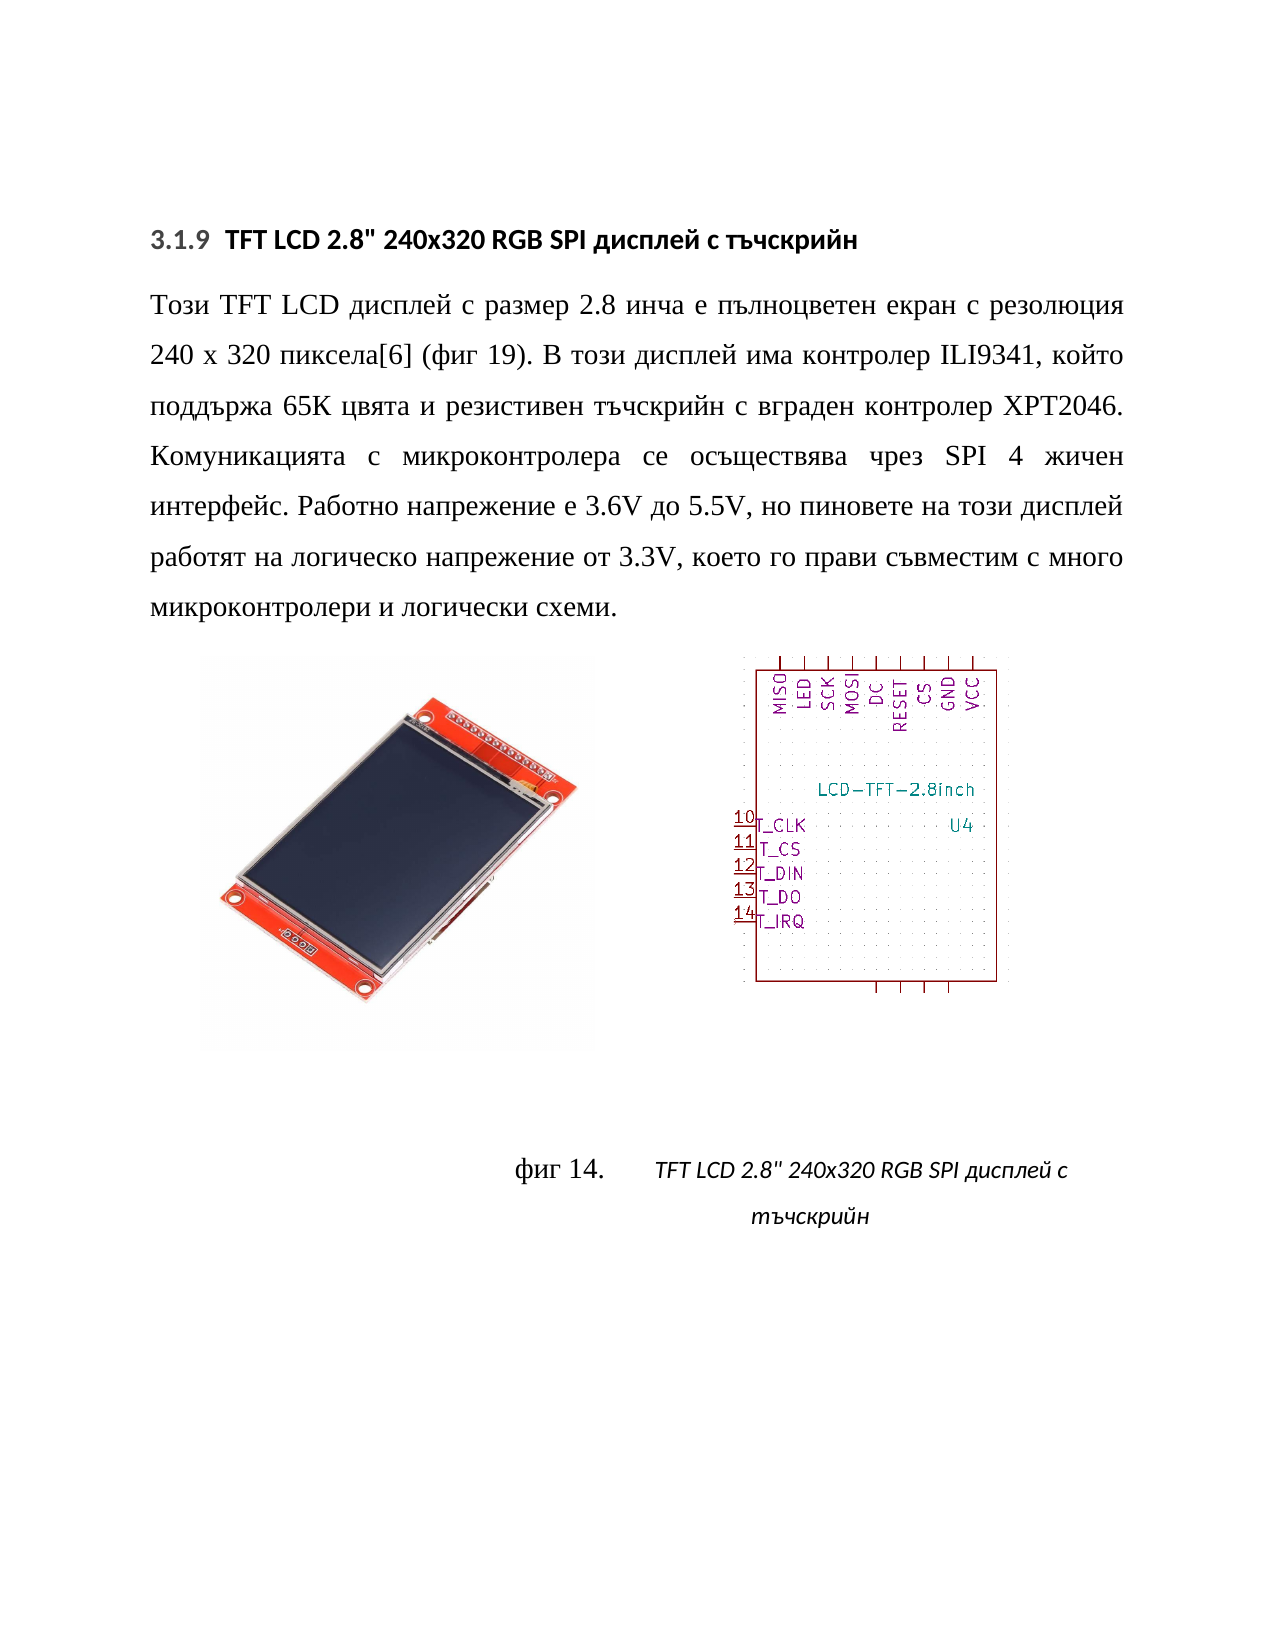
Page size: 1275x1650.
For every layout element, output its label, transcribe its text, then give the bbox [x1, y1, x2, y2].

list TFT LCD 2.8" 240x320 RGB SPI дисплей с тъчскрийн [460, 1151, 1125, 1230]
picture [733, 656, 1011, 993]
text Този TFT LCD дисплей с размер 2.8 инча е пълноцветен екран с резолюция 240 x 320 пиксела[6] (фиг 19). В този дисплей има контролер ILI9341, който поддържа 65К цвята и резистивен тъчскрийн с вграден контролер XPT2046. Комуникацията с микроконтролера се осъществява чрез SPI 4 жичен интерфейс. Работно напрежение е 3.6V до 5.5V, но пиновете на този дисплей работят на логическо напрежение от 3.3V, което го прави съвместим с много микроконтролери и логически схеми. [150, 287, 1125, 622]
picture [200, 656, 595, 1051]
subtitle TFT LCD 2.8" 240x320 RGB SPI дисплей с тъчскрийн [150, 221, 1125, 257]
